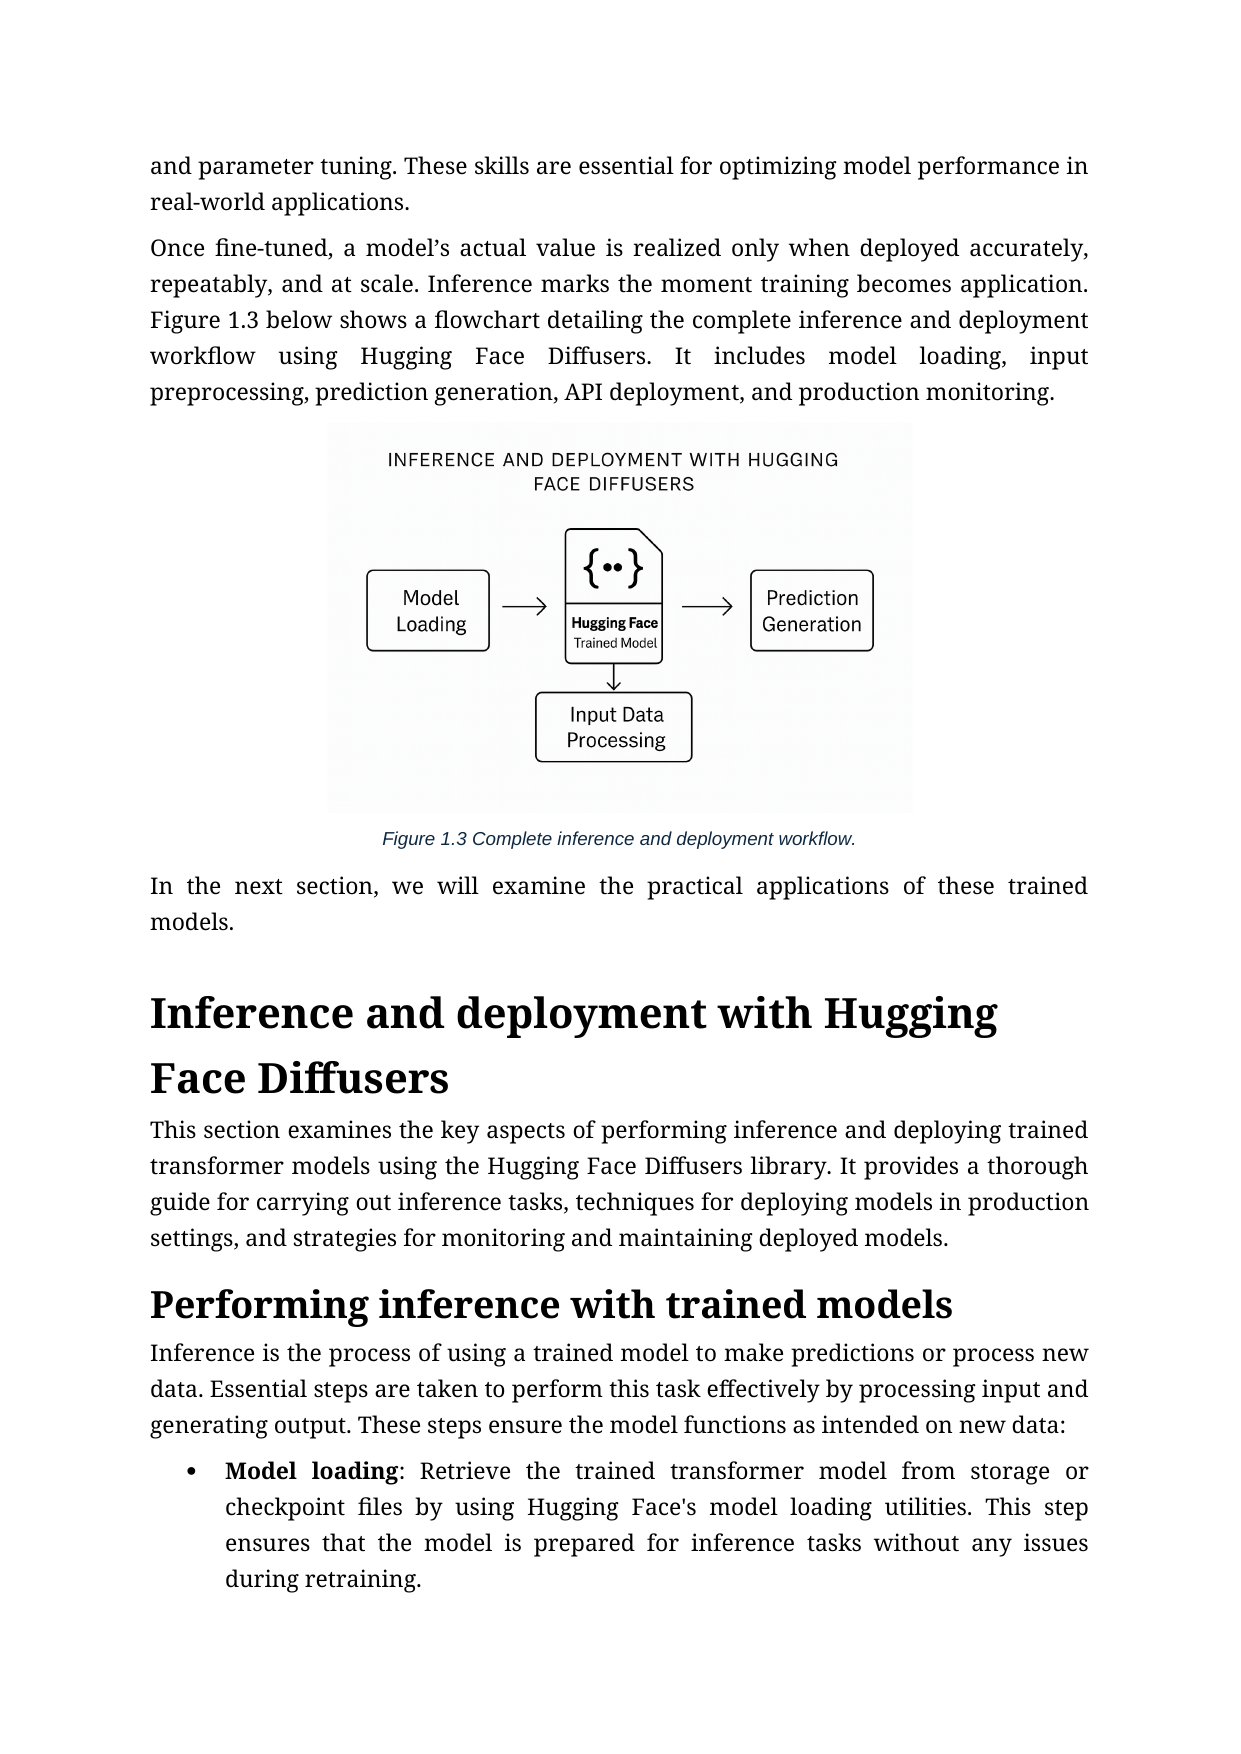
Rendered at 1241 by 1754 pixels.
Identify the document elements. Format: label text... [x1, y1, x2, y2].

text Inference is the process of using a trained model to make predictions or process new data. Essential steps are taken to perform this task effectively by processing input and generating output. These steps ensure the model functions as intended on new data: [150, 1337, 1090, 1440]
text In the next section, we will examine the practical applications of these trained models. [150, 870, 1090, 937]
list Model loading: Retrieve the trained transformer model from storage or checkpoint files by using Hugging Face's model loading utilities. This step ensures that the model is prepared for inference tasks without any issues during retraining. [187, 1455, 1090, 1594]
subtitle Inference and deployment with Hugging Face Diffusers [150, 983, 1090, 1105]
picture [327, 422, 913, 813]
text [150, 150, 1090, 217]
subtitle Performing inference with trained models [150, 1278, 1090, 1329]
text This section examines the key aspects of performing inference and deploying trained transformer models using the Hugging Face Diffusers library. It provides a thorough guide for carrying out inference tasks, techniques for deploying models in production settings, and strategies for monitoring and maintaining deployed models. [150, 1114, 1090, 1253]
text Once fine-tuned, a model’s actual value is realized only when deployed accurately, repeatably, and at scale. Inference marks the moment training becomes application. Figure 1.3 below shows a flowchart detailing the complete inference and deployment workflow using Hugging Face Diffusers. It includes model loading, input preprocessing, prediction generation, API deployment, and production monitoring. [150, 232, 1090, 407]
